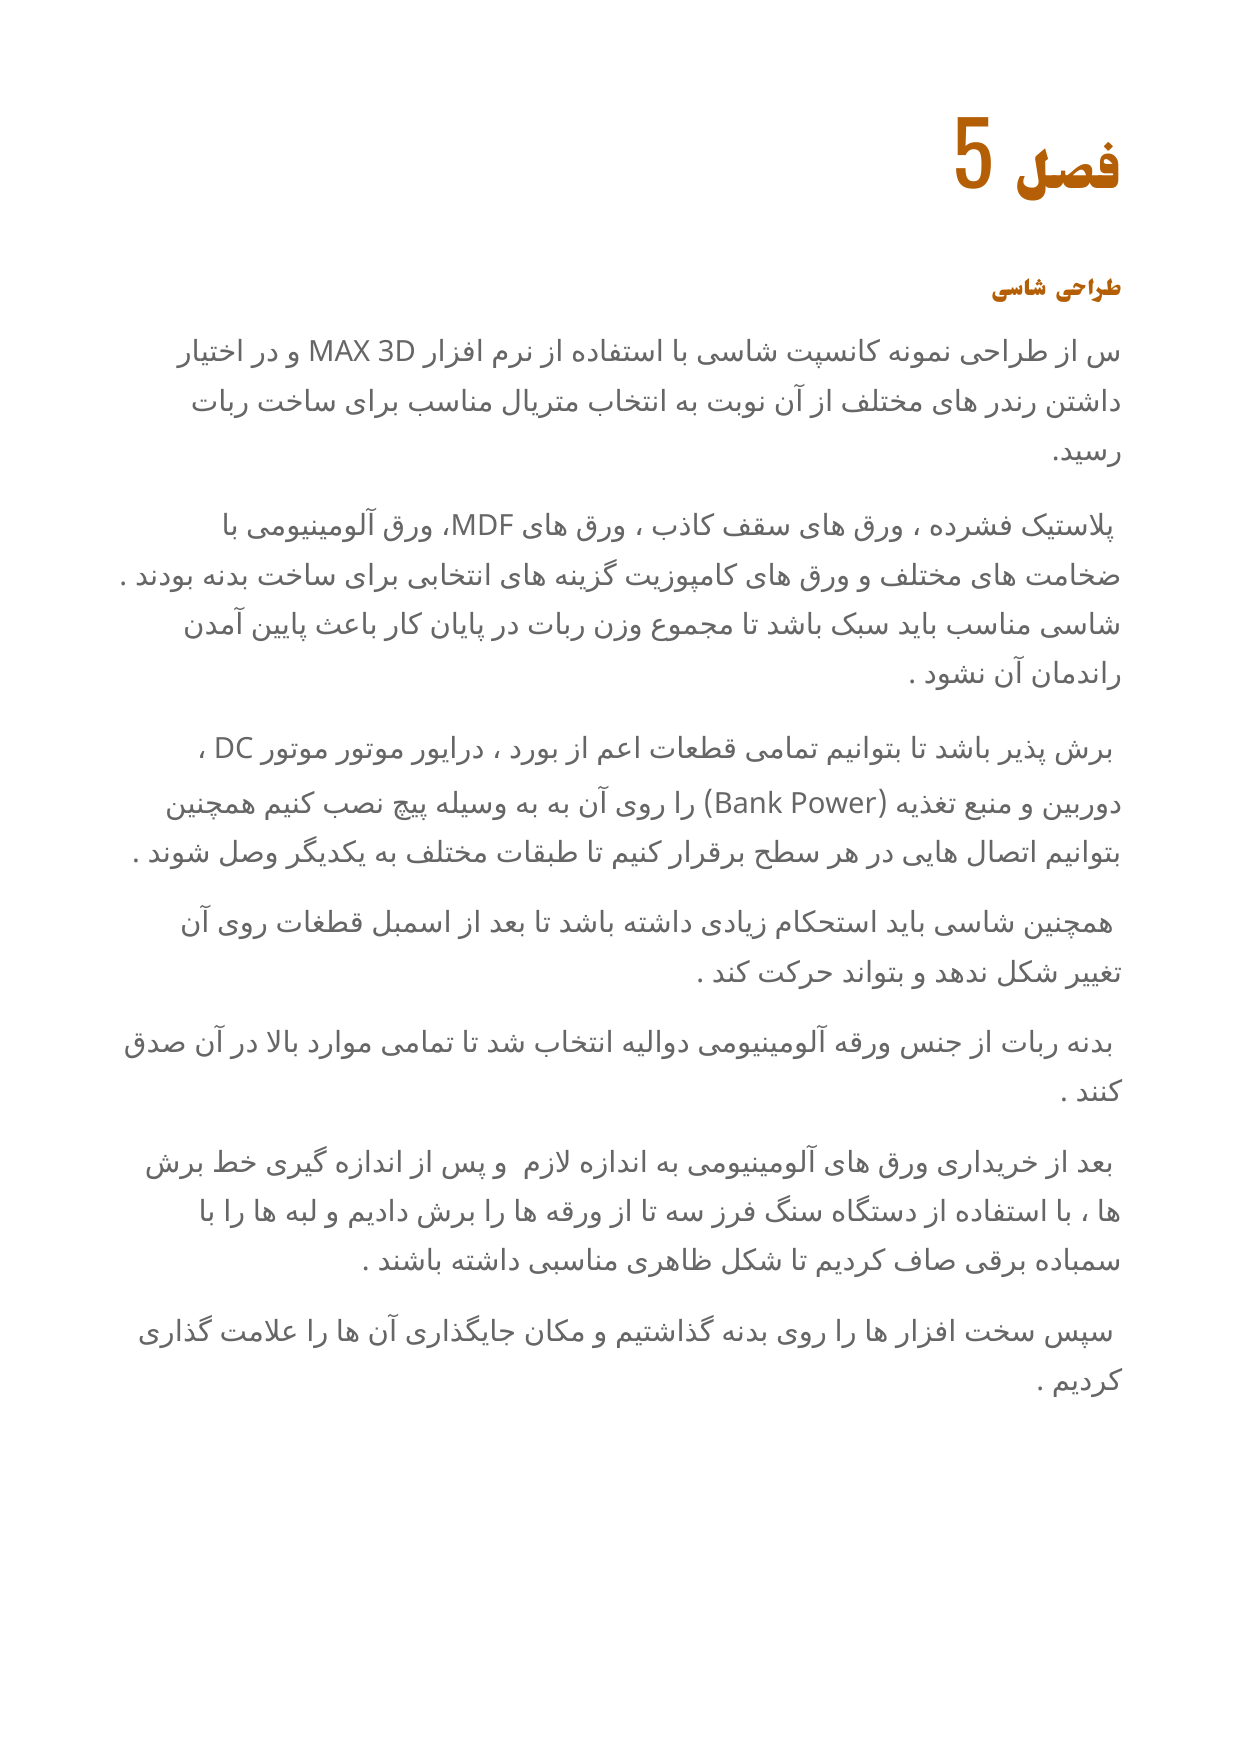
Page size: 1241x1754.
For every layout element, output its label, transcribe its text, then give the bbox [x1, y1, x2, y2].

title فصل 5 [118, 84, 1122, 222]
text س از طراحی نمونه کانسپت شاسی با استفاده از نرم افزار MAX 3D و در اختیار داشتن رندر های مختلف از آن نوبت به انتخاب متریال مناسب برای ساخت ربات رسید. [118, 331, 1122, 472]
text همچنین شاسی باید استحکام زیادی داشته باشد تا بعد از اسمبل قطغات روی آن تغییر شکل ندهد و بتواند حرکت کند . [118, 907, 1122, 994]
text سپس سخت افزار ها را روی بدنه گذاشتیم و مکان جایگذاری آن ها را علامت گذاری کردیم . [118, 1315, 1122, 1402]
text برش پذیر باشد تا بتوانیم تمامی قطعات اعم از بورد ، درایور موتور موتور DC ، دوربین و منبع تغذیه (Bank Power) را روی آن به به وسیله پیچ نصب کنیم همچنین بتوانیم اتصال هایی در هر سطح برقرار کنیم تا طبقات مختلف به یکدیگر وصل شوند . [118, 728, 1122, 874]
subtitle طراحی شاسی [118, 272, 1122, 310]
text پلاستیک فشرده ، ورق های سقف کاذب ، ورق های MDF، ورق آلومینیومی با ضخامت های مختلف و ورق های کامپوزیت گزینه های انتخابی برای ساخت بدنه بودند . شاسی مناسب باید سبک باشد تا مجموع وزن ربات در پایان کار باعث پایین آمدن راندمان آن نشود . [118, 504, 1122, 696]
text بدنه ربات از جنس ورقه آلومینیومی دوالیه انتخاب شد تا تمامی موارد بالا در آن صدق کنند . [118, 1026, 1122, 1114]
text بعد از خریداری ورق های آلومینیومی به اندازه لازم و پس از اندازه گیری خط برش ها ، با استفاده از دستگاه سنگ فرز سه تا از ورقه ها را برش دادیم و لبه ها را با سمباده برقی صاف کردیم تا شکل ظاهری مناسبی داشته باشند . [118, 1146, 1122, 1283]
